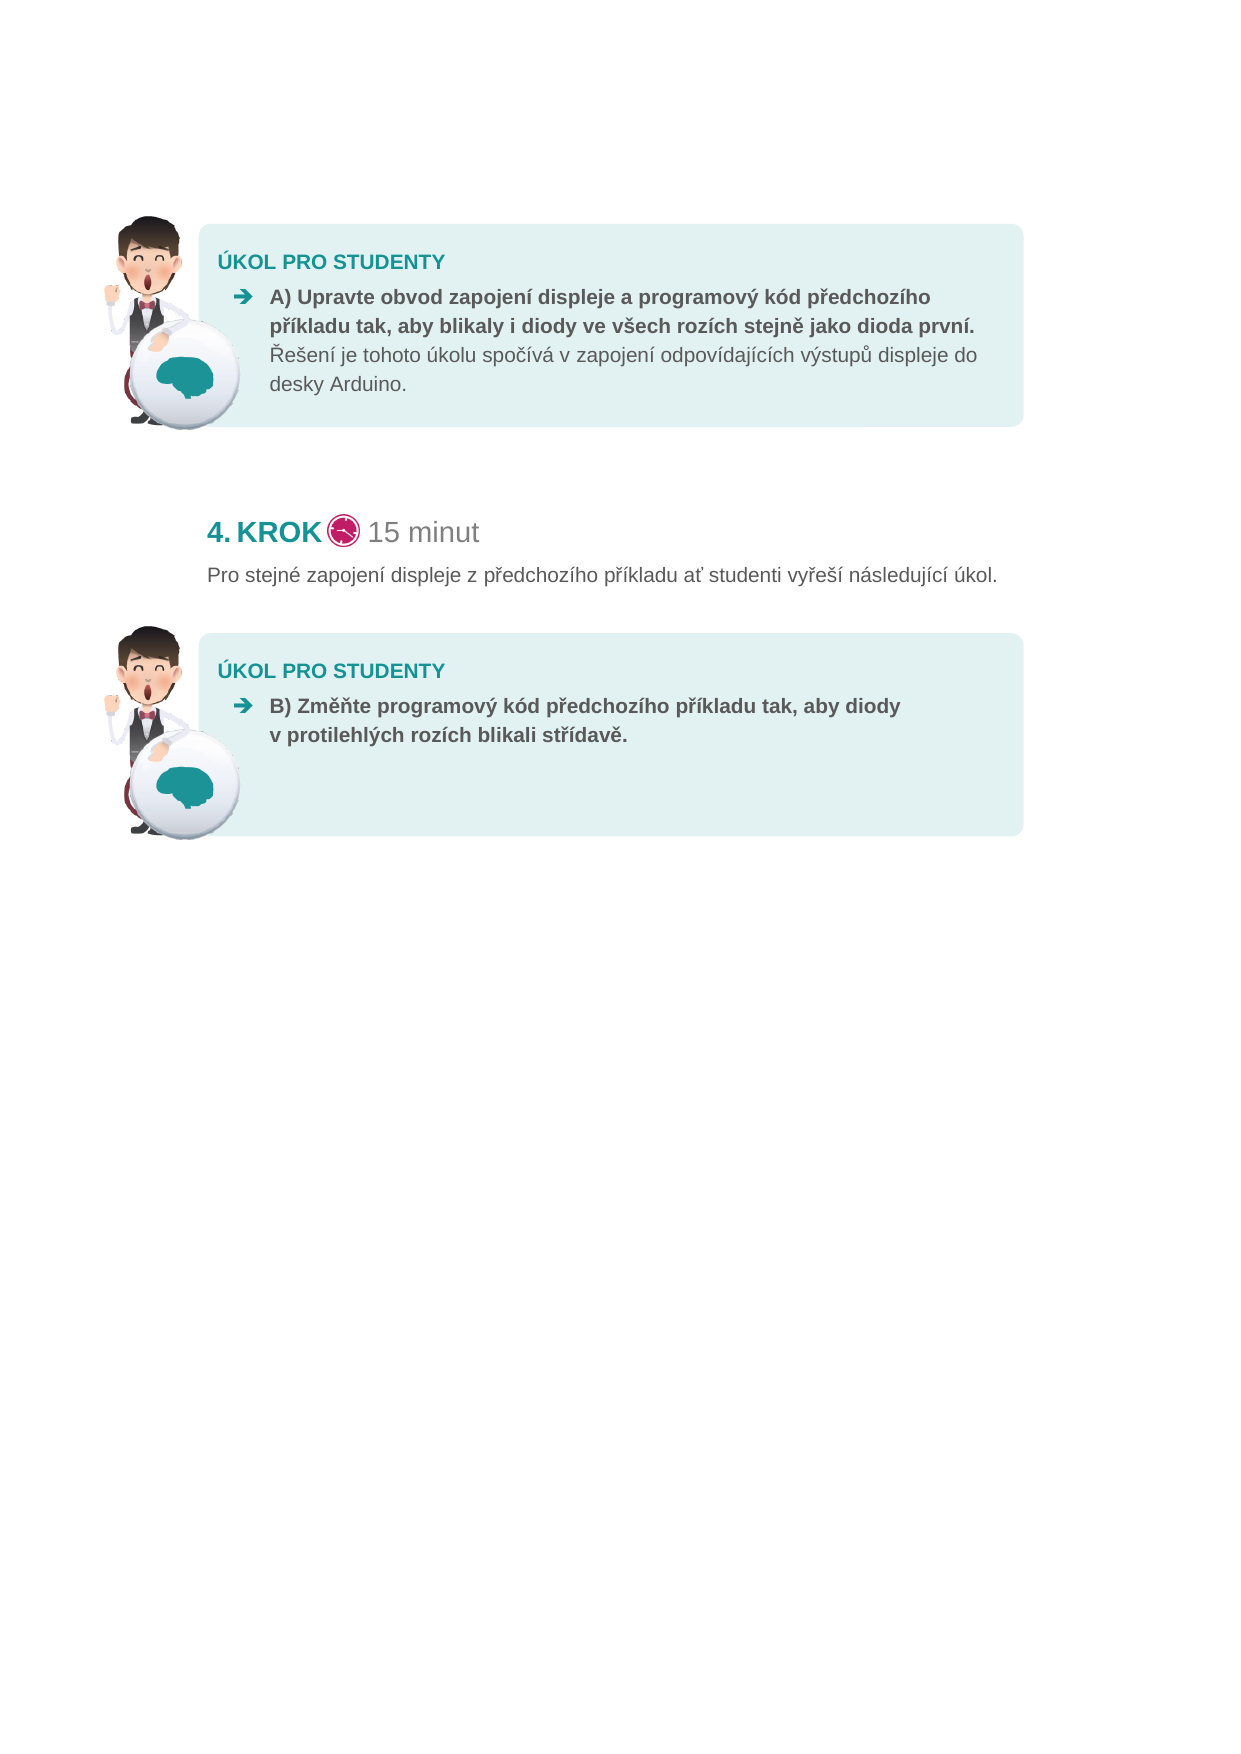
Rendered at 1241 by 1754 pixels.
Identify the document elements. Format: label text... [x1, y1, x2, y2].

picture [93, 211, 251, 442]
picture [327, 514, 360, 547]
text Pro stejné zapojení displeje z předchozího příkladu ať studenti vyřeší následující úkol. [207, 563, 1033, 587]
picture [93, 621, 251, 852]
text KROK 15 minut [207, 513, 1033, 550]
